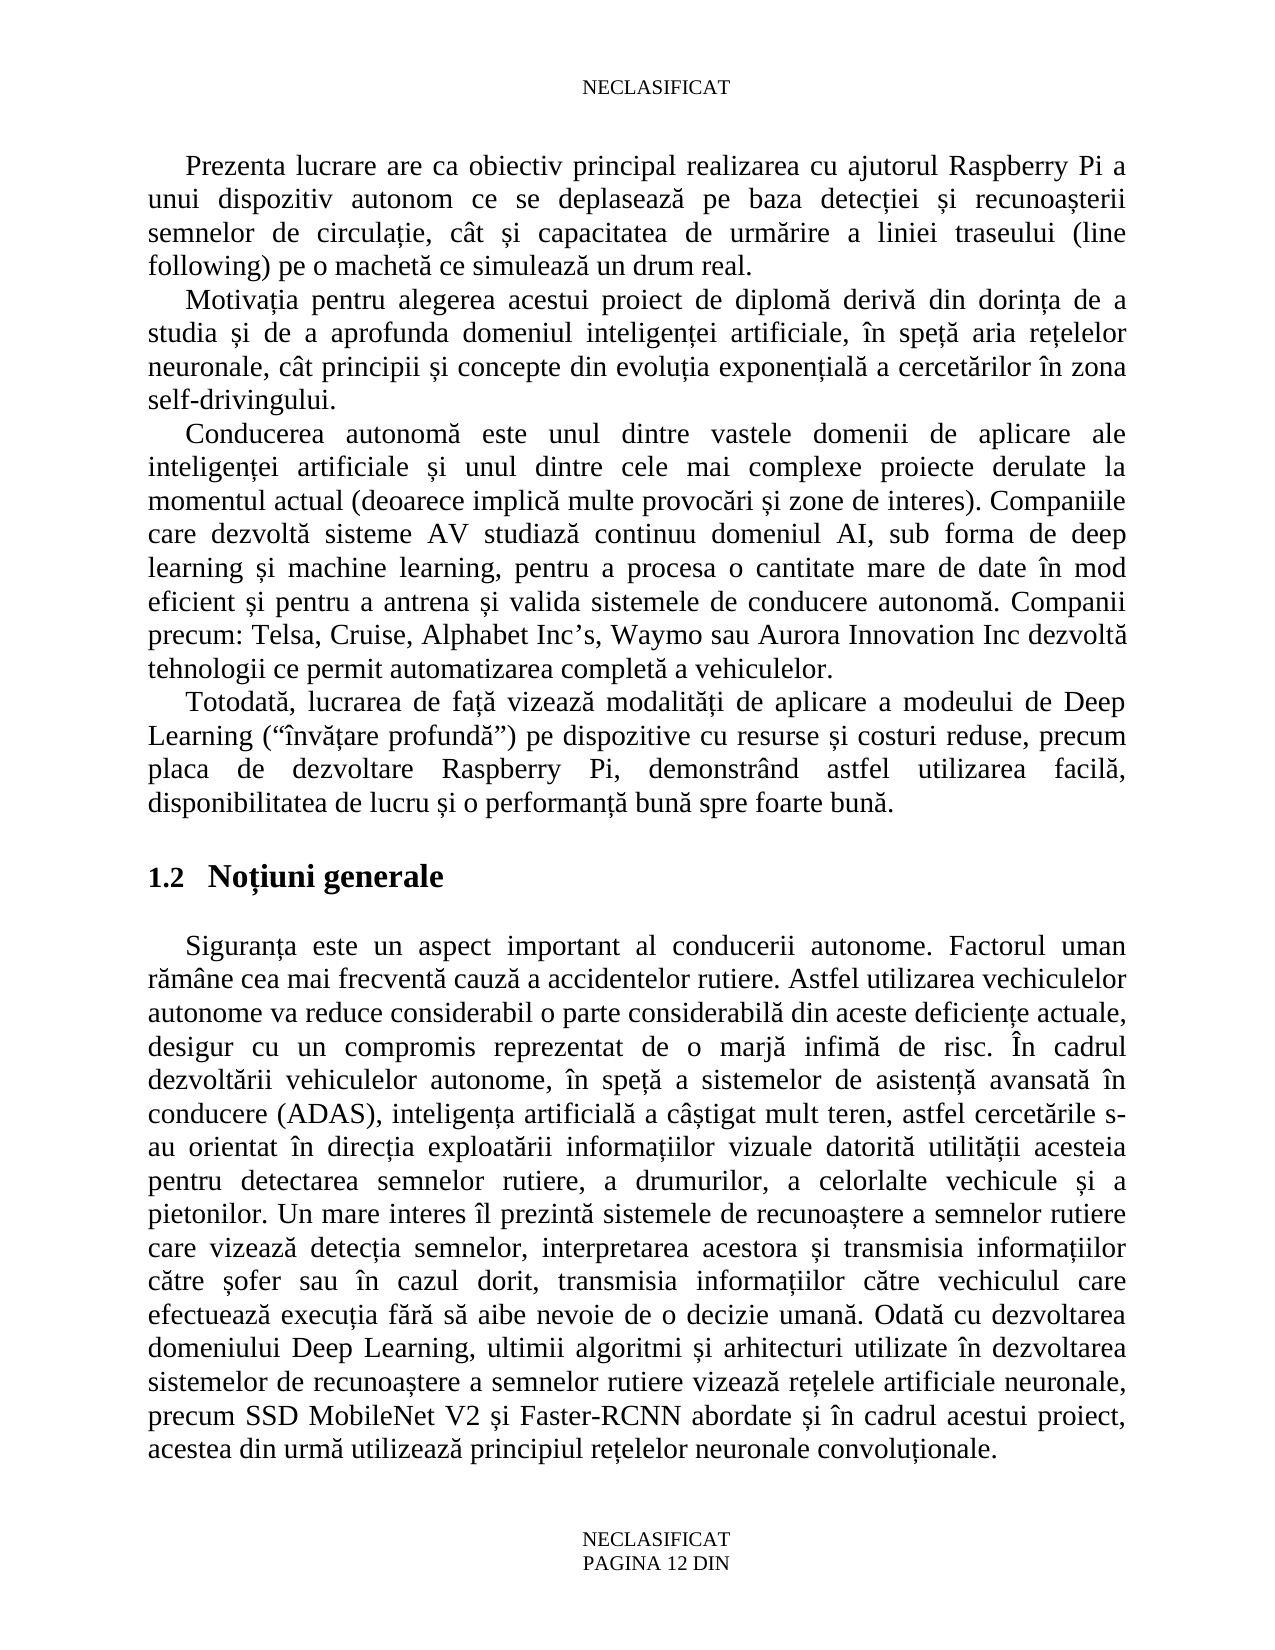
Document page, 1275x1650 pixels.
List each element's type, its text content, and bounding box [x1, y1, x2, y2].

subtitle Noțiuni generale [148, 856, 1127, 894]
text Totodată, lucrarea de față vizează modalități de aplicare a modeului de Deep Learning (“învățare profundă”) pe dispozitive cu resurse și costuri reduse, precum placa de dezvoltare Raspberry Pi, demonstrând astfel utilizarea facilă, disponibilitatea de lucru și o performanță bună spre foarte bună. [148, 684, 1127, 818]
text Motivația pentru alegerea acestui proiect de diplomă derivă din dorința de a studia și de a aprofunda domeniul inteligenței artificiale, în speță aria rețelelor neuronale, cât principii și concepte din evoluția exponențială a cercetărilor în zona self-drivingului. [148, 282, 1127, 416]
text Conducerea autonomă este unul dintre vastele domenii de aplicare ale inteligenței artificiale și unul dintre cele mai complexe proiecte derulate la momentul actual (deoarece implică multe provocări și zone de interes). Companiile care dezvoltă sisteme AV studiază continuu domeniul AI, sub forma de deep learning și machine learning, pentru a procesa o cantitate mare de date în mod eficient și pentru a antrena și valida sistemele de conducere autonomă. Companii precum: Telsa, Cruise, Alphabet Inc’s, Waymo sau Aurora Innovation Inc dezvoltă tehnologii ce permit automatizarea completă a vehiculelor. [148, 416, 1127, 684]
text Siguranța este un aspect important al conducerii autonome. Factorul uman rămâne cea mai frecventă cauză a accidentelor rutiere. Astfel utilizarea vechiculelor autonome va reduce considerabil o parte considerabilă din aceste deficiențe actuale, desigur cu un compromis reprezentat de o marjă infimă de risc. În cadrul dezvoltării vehiculelor autonome, în speță a sistemelor de asistență avansată în conducere (ADAS), inteligența artificială a câștigat mult teren, astfel cercetările s-au orientat în direcția exploatării informațiilor vizuale datorită utilității acesteia pentru detectarea semnelor rutiere, a drumurilor, a celorlalte vechicule și a pietonilor. Un mare interes îl prezintă sistemele de recunoaștere a semnelor rutiere care vizează detecția semnelor, interpretarea acestora și transmisia informațiilor către șofer sau în cazul dorit, transmisia informațiilor către vechiculul care efectuează execuția fără să aibe nevoie de o decizie umană. Odată cu dezvoltarea domeniului Deep Learning, ultimii algoritmi și arhitecturi utilizate în dezvoltarea sistemelor de recunoaștere a semnelor rutiere vizează rețelele artificiale neuronale, precum SSD MobileNet V2 și Faster-RCNN abordate și în cadrul acestui proiect, acestea din urmă utilizează principiul rețelelor neuronale convoluționale. [148, 928, 1127, 1465]
text Prezenta lucrare are ca obiectiv principal realizarea cu ajutorul Raspberry Pi a unui dispozitiv autonom ce se deplasează pe baza detecției și recunoașterii semnelor de circulație, cât și capacitatea de urmărire a liniei traseului (line following) pe o machetă ce simulează un drum real. [148, 148, 1127, 282]
